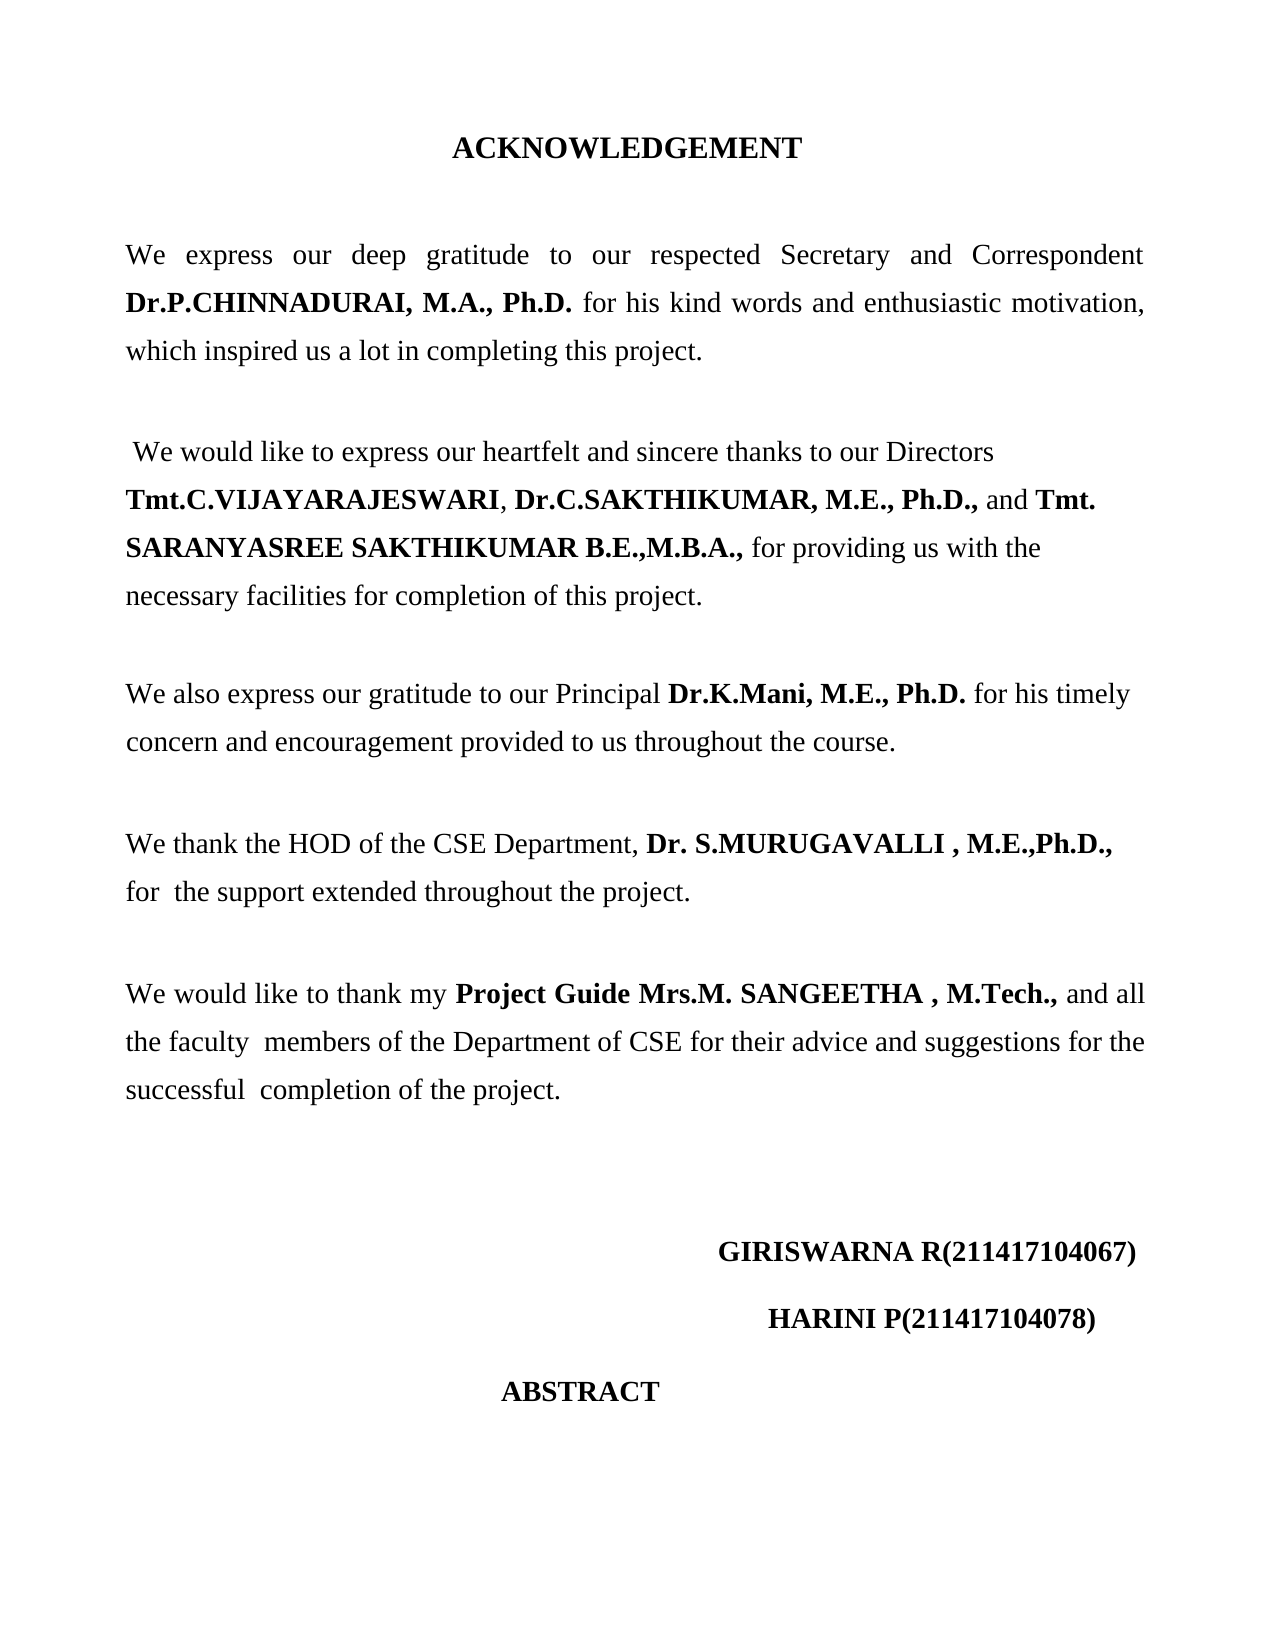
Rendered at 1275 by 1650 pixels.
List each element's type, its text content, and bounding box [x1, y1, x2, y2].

text We would like to thank my Project Guide Mrs.M. SANGEETHA , M.Tech., and all the faculty members of the Department of CSE for their advice and suggestions for the successful completion of the project. [125, 976, 1145, 1105]
text HARINI P(211417104078) [100, 1301, 1136, 1334]
text ACKNOWLEDGEMENT [100, 129, 806, 165]
text GIRISWARNA R(211417104067) [100, 1234, 1136, 1267]
text We also express our gratitude to our Principal Dr.K.Mani, M.E., Ph.D. for his timely concern and encouragement provided to us throughout the course. [125, 676, 1145, 758]
text We would like to express our heartfelt and sincere thanks to our Directors Tmt.C.VIJAYARAJESWARI, Dr.C.SAKTHIKUMAR, M.E., Ph.D., and Tmt. SARANYASREE SAKTHIKUMAR B.E.,M.B.A., for providing us with the necessary facilities for completion of this project. [125, 434, 1145, 612]
text ABSTRACT [100, 1374, 710, 1408]
text We thank the HOD of the CSE Department, Dr. S.MURUGAVALLI , M.E.,Ph.D., for the support extended throughout the project. [125, 826, 1126, 908]
text We express our deep gratitude to our respected Secretary and Correspondent Dr.P.CHINNADURAI, M.A., Ph.D. for his kind words and enthusiastic motivation, which inspired us a lot in completing this project. [125, 237, 1145, 366]
